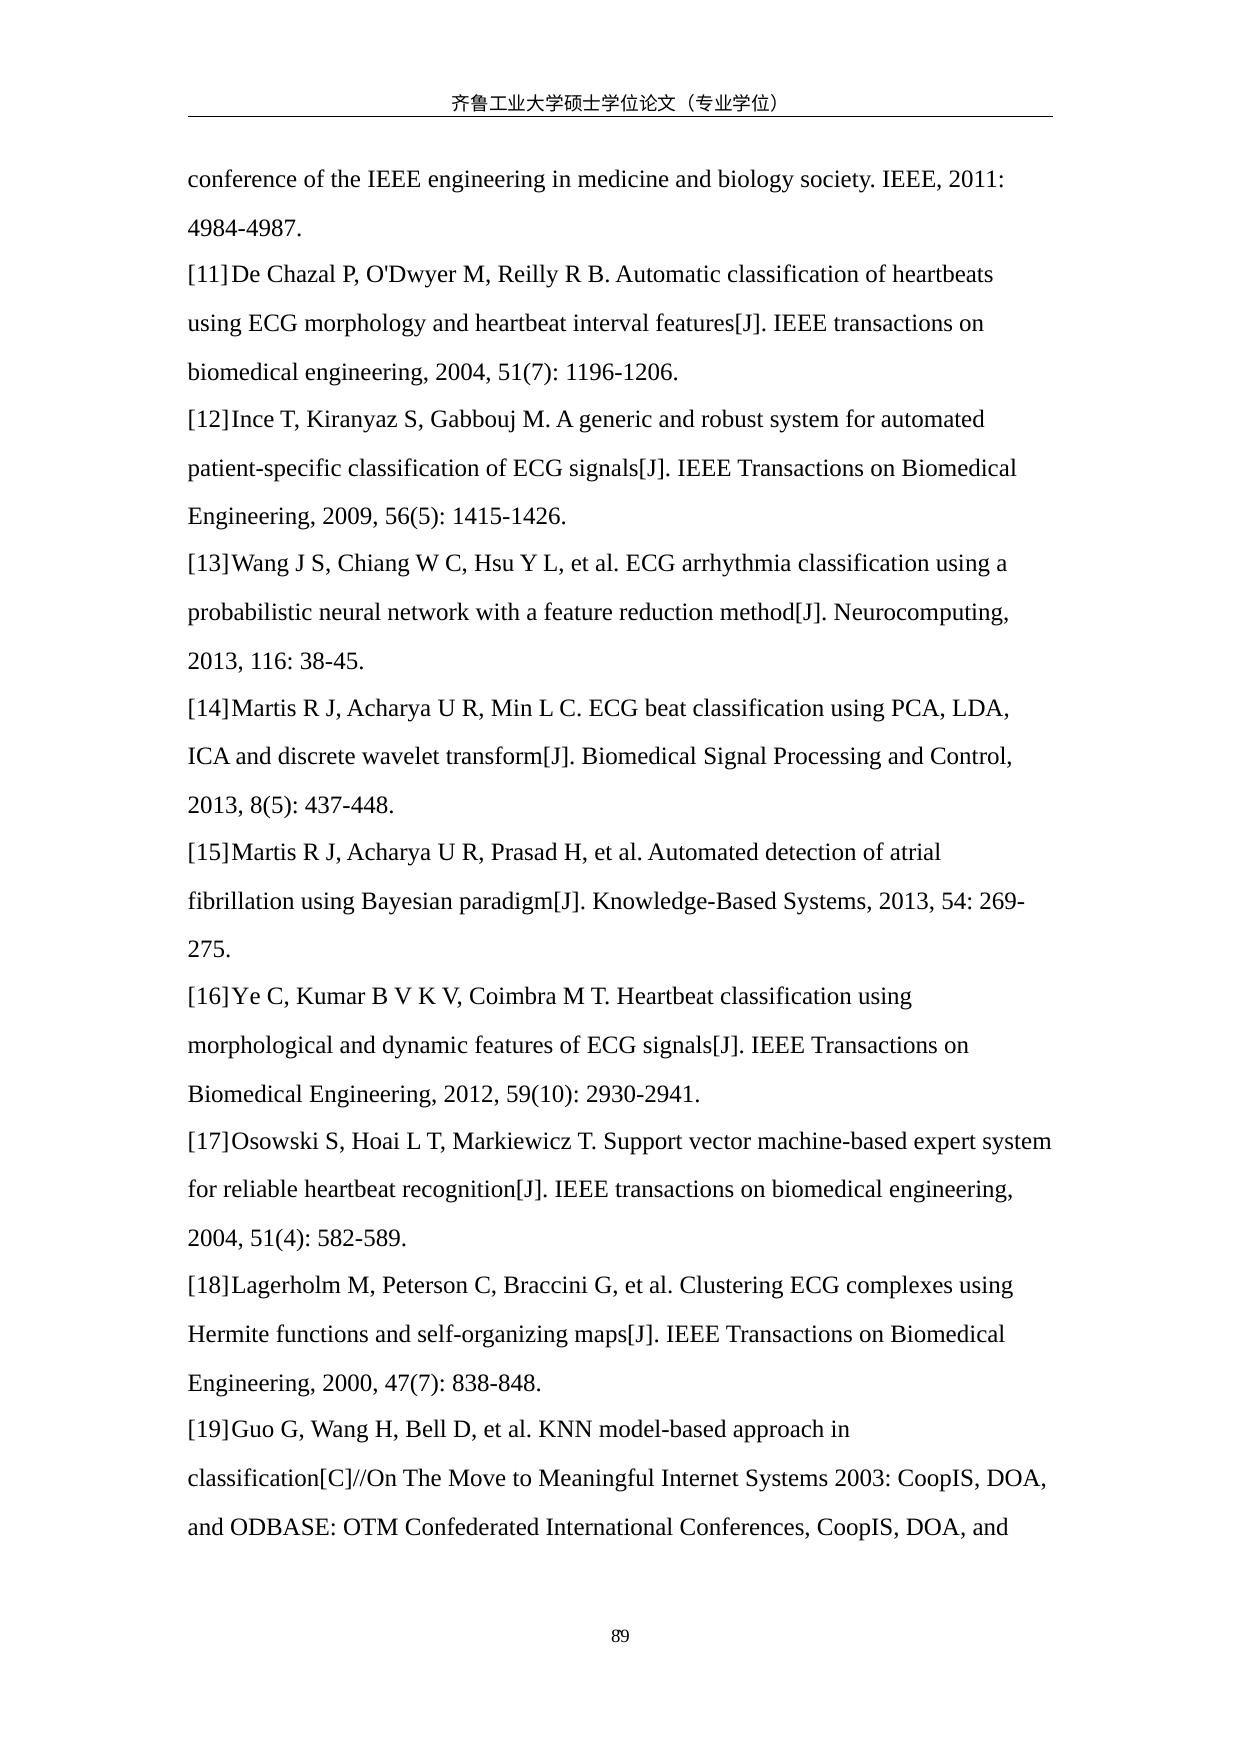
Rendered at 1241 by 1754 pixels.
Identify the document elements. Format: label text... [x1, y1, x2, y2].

list Martis R J, Acharya U R, Min L C. ECG beat classification using PCA, LDA, ICA and discrete wavelet transform[J]. Biomedical Signal Processing and Control, 2013, 8(5): 437-448. [187, 691, 1053, 821]
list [187, 1413, 1053, 1543]
list Ye C, Kumar B V K V, Coimbra M T. Heartbeat classification using morphological and dynamic features of ECG signals[J]. IEEE Transactions on Biomedical Engineering, 2012, 59(10): 2930-2941. [187, 979, 1053, 1109]
list Martis R J, Acharya U R, Prasad H, et al. Automated detection of atrial fibrillation using Bayesian paradigm[J]. Knowledge-Based Systems, 2013, 54: 269-275. [187, 835, 1053, 965]
list Wang J S, Chiang W C, Hsu Y L, et al. ECG arrhythmia classification using a probabilistic neural network with a feature reduction method[J]. Neurocomputing, 2013, 116: 38-45. [187, 546, 1053, 676]
list Ince T, Kiranyaz S, Gabbouj M. A generic and robust system for automated patient-specific classification of ECG signals[J]. IEEE Transactions on Biomedical Engineering, 2009, 56(5): 1415-1426. [187, 402, 1053, 532]
list De Chazal P, O'Dwyer M, Reilly R B. Automatic classification of heartbeats using ECG morphology and heartbeat interval features[J]. IEEE transactions on biomedical engineering, 2004, 51(7): 1196-1206. [187, 258, 1053, 388]
list Osowski S, Hoai L T, Markiewicz T. Support vector machine-based expert system for reliable heartbeat recognition[J]. IEEE transactions on biomedical engineering, 2004, 51(4): 582-589. [187, 1124, 1053, 1254]
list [187, 162, 1053, 243]
list Lagerholm M, Peterson C, Braccini G, et al. Clustering ECG complexes using Hermite functions and self-organizing maps[J]. IEEE Transactions on Biomedical Engineering, 2000, 47(7): 838-848. [187, 1268, 1053, 1398]
